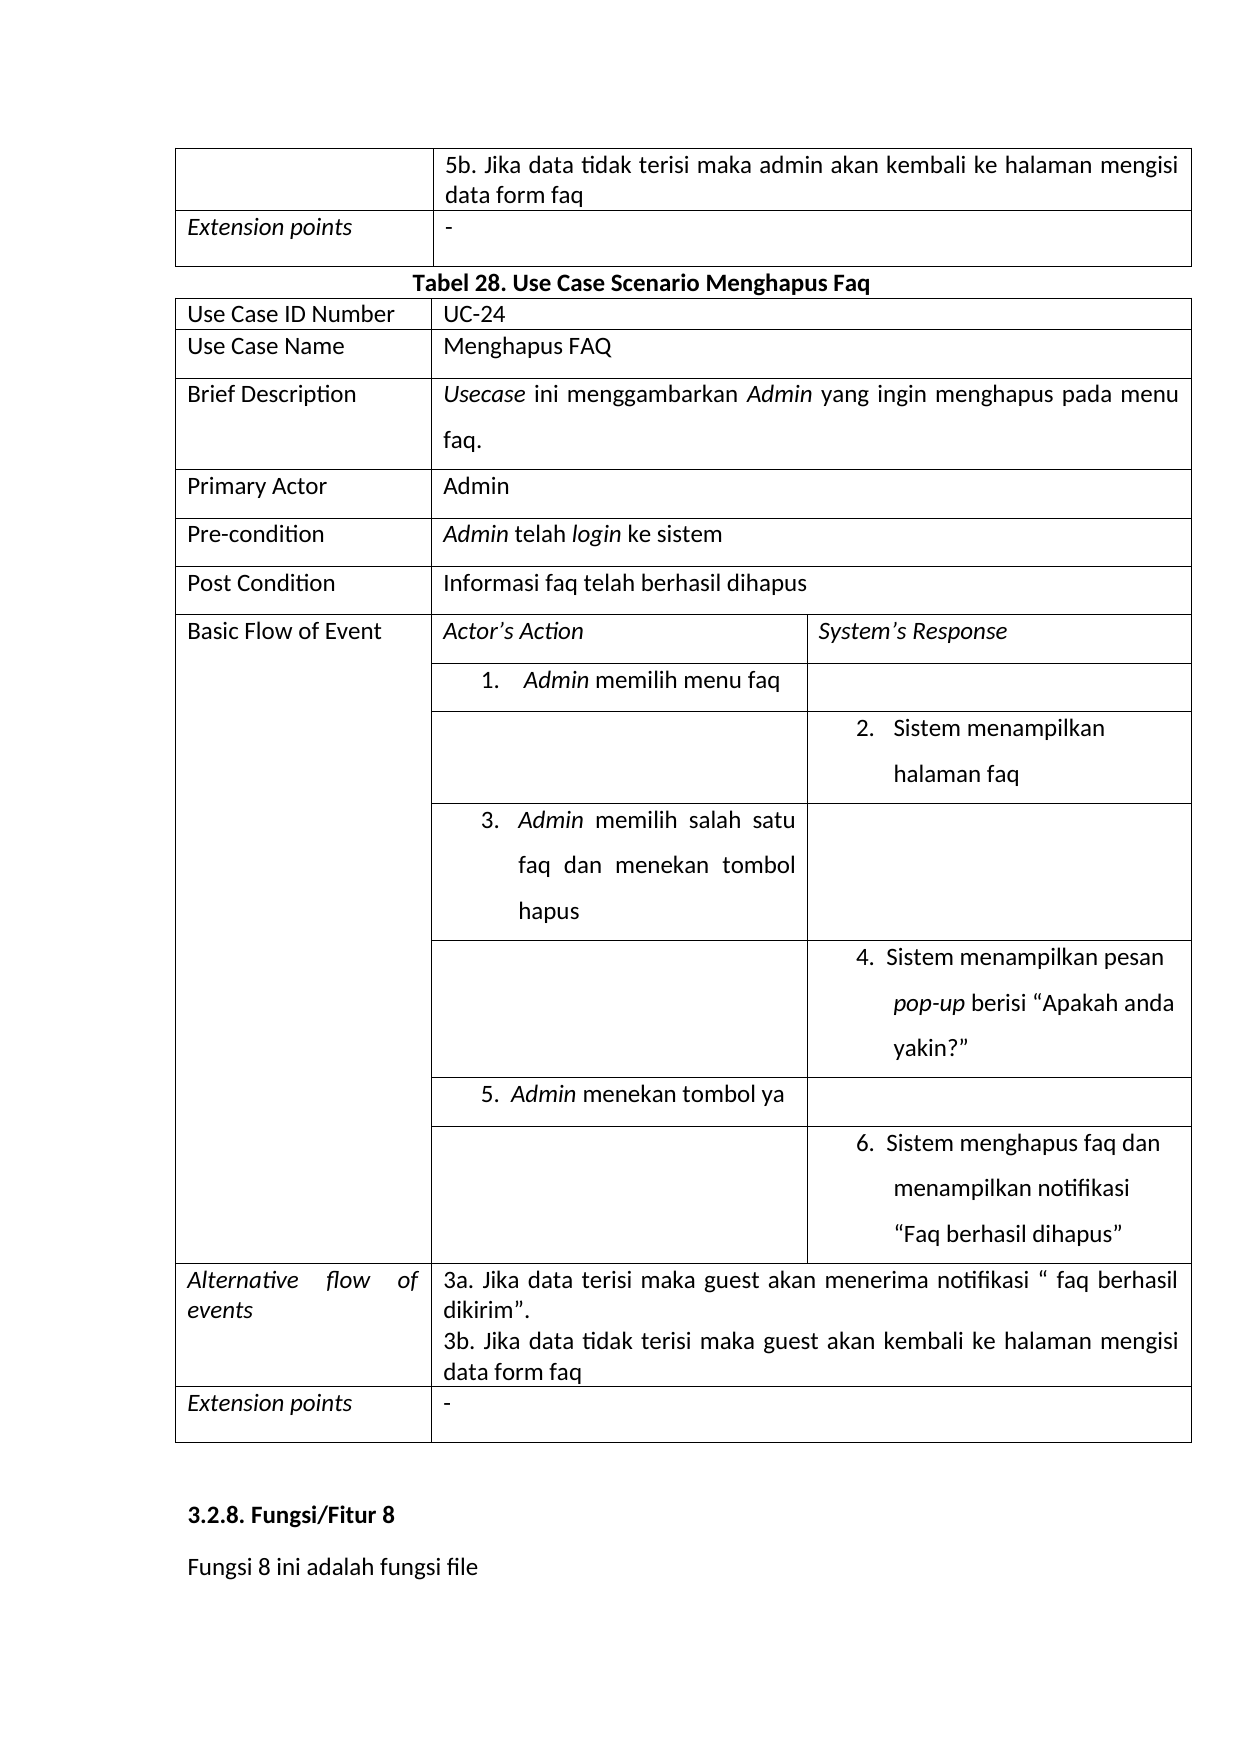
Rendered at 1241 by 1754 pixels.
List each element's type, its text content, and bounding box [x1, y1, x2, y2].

table_cell [808, 664, 1191, 711]
table_cell Admin menekan tombol ya [432, 1078, 807, 1126]
table_cell Admin telah login ke sistem [432, 519, 1191, 566]
table_cell Alternative flow of events [176, 1264, 431, 1386]
table_cell Brief Description [176, 379, 431, 469]
table_cell Informasi faq telah berhasil dihapus [432, 567, 1191, 614]
text Tabel 28. Use Case Scenario Menghapus Faq [412, 267, 1092, 297]
table_header Use Case ID Number [176, 299, 431, 329]
table_cell Extension points [176, 211, 433, 266]
table_cell Sistem menampilkan halaman faq [808, 712, 1191, 803]
table_cell [432, 712, 807, 803]
table_cell Pre-condition [176, 519, 431, 566]
table_cell Admin [432, 470, 1191, 517]
table_cell Use Case Name [176, 330, 431, 377]
table_cell [808, 804, 1191, 940]
table_cell Extension points [176, 1387, 431, 1442]
table_cell System’s Response [808, 615, 1191, 663]
table_cell Sistem menghapus faq dan menampilkan notifikasi “Faq berhasil dihapus” [808, 1127, 1191, 1263]
table_cell - [432, 1387, 1191, 1442]
table_cell [432, 1127, 807, 1263]
table_header UC-24 [432, 299, 1191, 329]
table_cell [432, 941, 807, 1077]
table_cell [176, 149, 433, 210]
table_cell Admin memilih salah satu faq dan menekan tombol hapus [432, 804, 807, 940]
subtitle 3.2.8. Fungsi/Fitur 8 [187, 1499, 1092, 1529]
table_cell Admin memilih menu faq [432, 664, 807, 711]
table_cell 3a. Jika data terisi maka guest akan menerima notifikasi “ faq berhasil dikirim”. 3b. Jika data tidak terisi maka guest akan kembali ke halaman mengisi data form faq [432, 1264, 1191, 1386]
table_cell - [434, 211, 1191, 266]
table_cell Post Condition [176, 567, 431, 614]
table_cell Menghapus FAQ [432, 330, 1191, 377]
table_cell Basic Flow of Event [176, 615, 431, 1263]
table_cell Usecase ini menggambarkan Admin yang ingin menghapus pada menu faq. [432, 379, 1191, 469]
table_cell Primary Actor [176, 470, 431, 517]
table_cell [808, 1078, 1191, 1126]
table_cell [434, 149, 1191, 210]
table_cell Sistem menampilkan pesan pop-up berisi “Apakah anda yakin?” [808, 941, 1191, 1077]
text Fungsi 8 ini adalah fungsi file [187, 1551, 1092, 1581]
table_cell Actor’s Action [432, 615, 807, 663]
